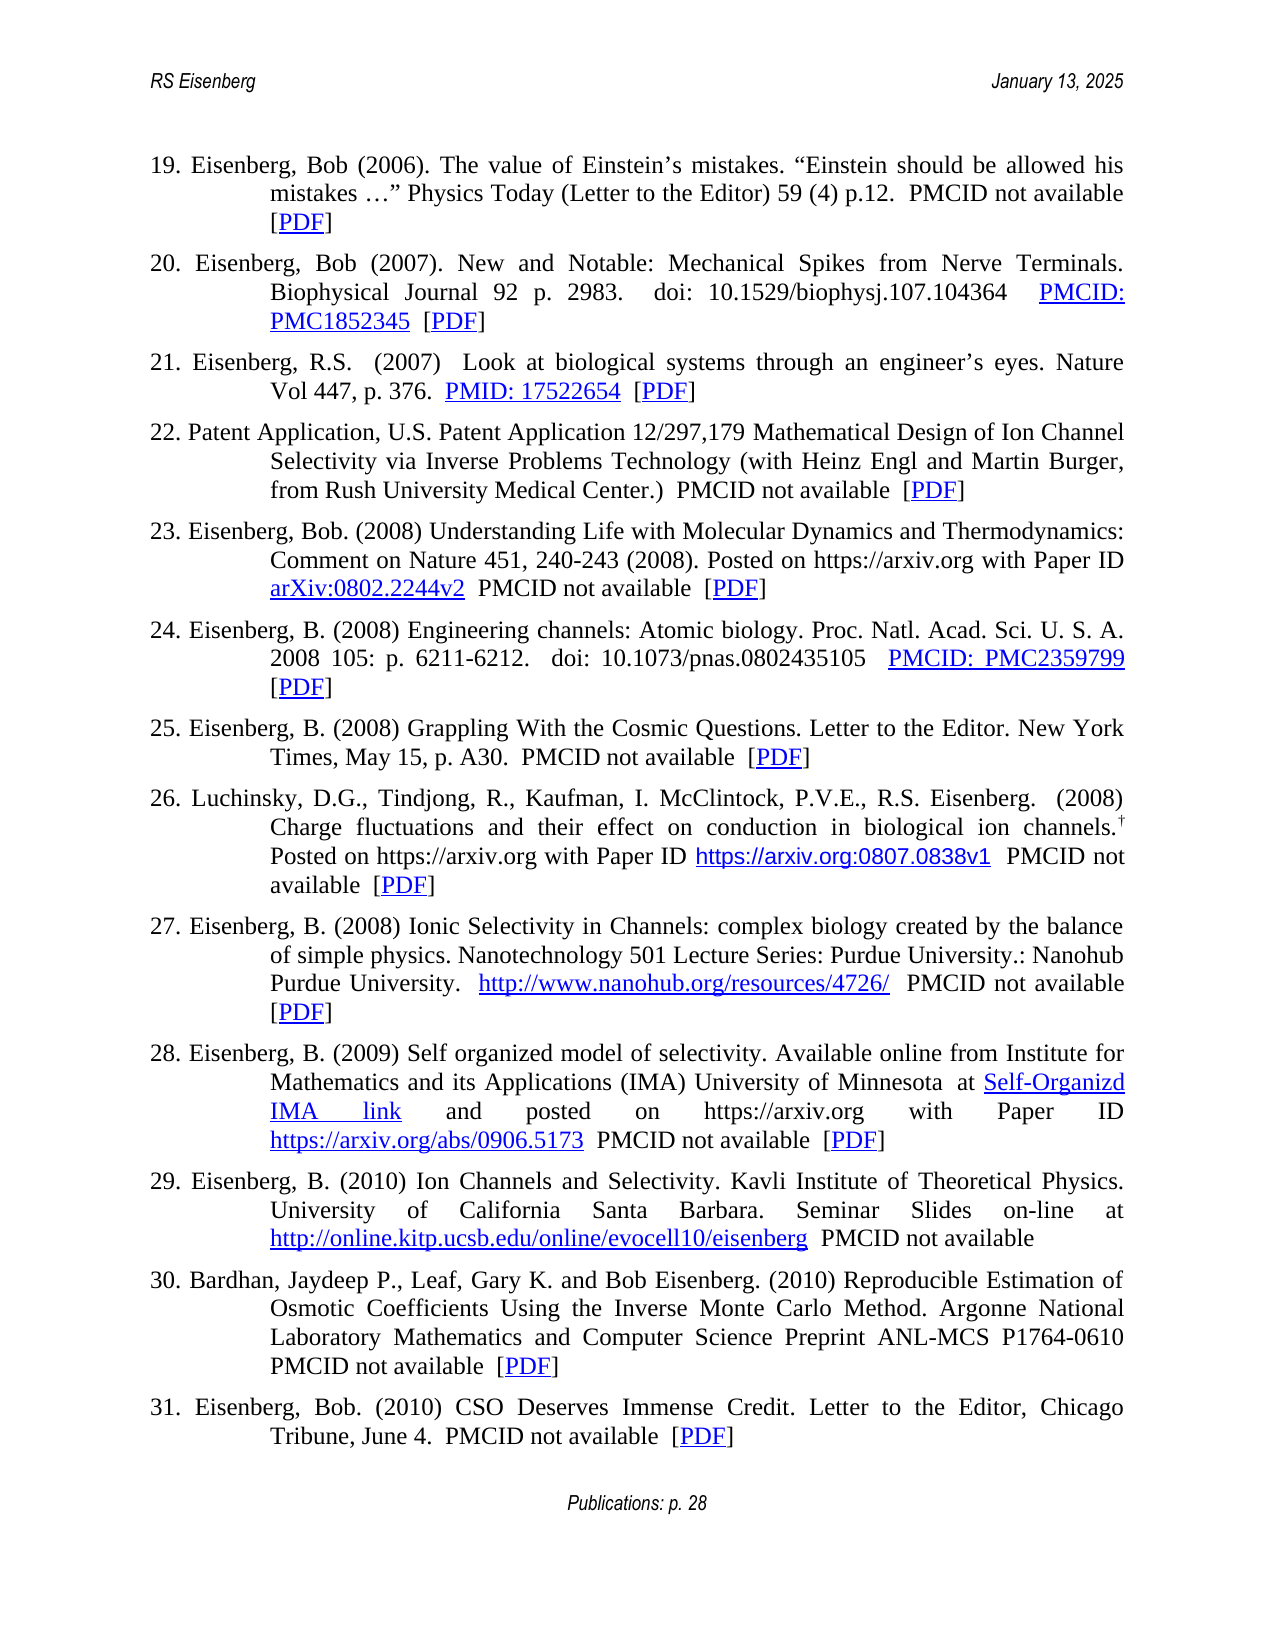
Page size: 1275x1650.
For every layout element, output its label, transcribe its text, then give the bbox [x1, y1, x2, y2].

text 20. Eisenberg, Bob (2007). New and Notable: Mechanical Spikes from Nerve Terminals. Biophysical Journal 92 p. 2983. doi: 10.1529/biophysj.107.104364 PMCID: PMC1852345 [PDF] [150, 248, 1125, 335]
text 27. Eisenberg, B. (2008) Ionic Selectivity in Channels: complex biology created by the balance of simple physics. Nanotechnology 501 Lecture Series: Purdue University.: Nanohub Purdue University. http://www.nanohub.org/resources/4726/ PMCID not available [PDF] [150, 911, 1125, 1026]
text 29. Eisenberg, B. (2010) Ion Channels and Selectivity. Kavli Institute of Theoretical Physics. University of California Santa Barbara. Seminar Slides on-line at http://online.kitp.ucsb.edu/online/evocell10/eisenberg PMCID not available [150, 1166, 1125, 1252]
text 28. Eisenberg, B. (2009) Self organized model of selectivity. Available online from Institute for Mathematics and its Applications (IMA) University of Minnesota at Self-Organizd IMA link and posted on https://arxiv.org with Paper ID https://arxiv.org/abs/0906.5173 PMCID not available [PDF] [150, 1038, 1125, 1153]
text 19. Eisenberg, Bob (2006). The value of Einstein’s mistakes. “Einstein should be allowed his mistakes …” Physics Today (Letter to the Editor) 59 (4) p.12. PMCID not available [PDF] [150, 150, 1125, 236]
text 31. Eisenberg, Bob. (2010) CSO Deserves Immense Credit. Letter to the Editor, Chicago Tribune, June 4. PMCID not available [PDF] [150, 1392, 1125, 1450]
text 21. Eisenberg, R.S. (2007) Look at biological systems through an engineer’s eyes. Nature Vol 447, p. 376. PMID: 17522654 [PDF] [150, 347, 1125, 405]
text 30. Bardhan, Jaydeep P., Leaf, Gary K. and Bob Eisenberg. (2010) Reproducible Estimation of Osmotic Coefficients Using the Inverse Monte Carlo Method. Argonne National Laboratory Mathematics and Computer Science Preprint ANL-MCS P1764-0610 PMCID not available [PDF] [150, 1265, 1125, 1380]
text 26. Luchinsky, D.G., Tindjong, R., Kaufman, I. McClintock, P.V.E., R.S. Eisenberg. (2008) Charge fluctuations and their effect on conduction in biological ion channels.† Posted on https://arxiv.org with Paper ID https://arxiv.org:0807.0838v1 PMCID not available [PDF] [150, 783, 1125, 898]
text 25. Eisenberg, B. (2008) Grappling With the Cosmic Questions. Letter to the Editor. New York Times, May 15, p. A30. PMCID not available [PDF] [150, 713, 1125, 771]
text 22. Patent Application, U.S. Patent Application 12/297,179 Mathematical Design of Ion Channel Selectivity via Inverse Problems Technology (with Heinz Engl and Martin Burger, from Rush University Medical Center.) PMCID not available [PDF] [150, 417, 1125, 503]
text 24. Eisenberg, B. (2008) Engineering channels: Atomic biology. Proc. Natl. Acad. Sci. U. S. A. 2008 105: p. 6211-6212. doi: 10.1073/pnas.0802435105 PMCID: PMC2359799 [PDF] [150, 615, 1125, 701]
text 23. Eisenberg, Bob. (2008) Understanding Life with Molecular Dynamics and Thermodynamics: Comment on Nature 451, 240-243 (2008). Posted on https://arxiv.org with Paper ID arXiv:0802.2244v2 PMCID not available [PDF] [150, 516, 1125, 602]
